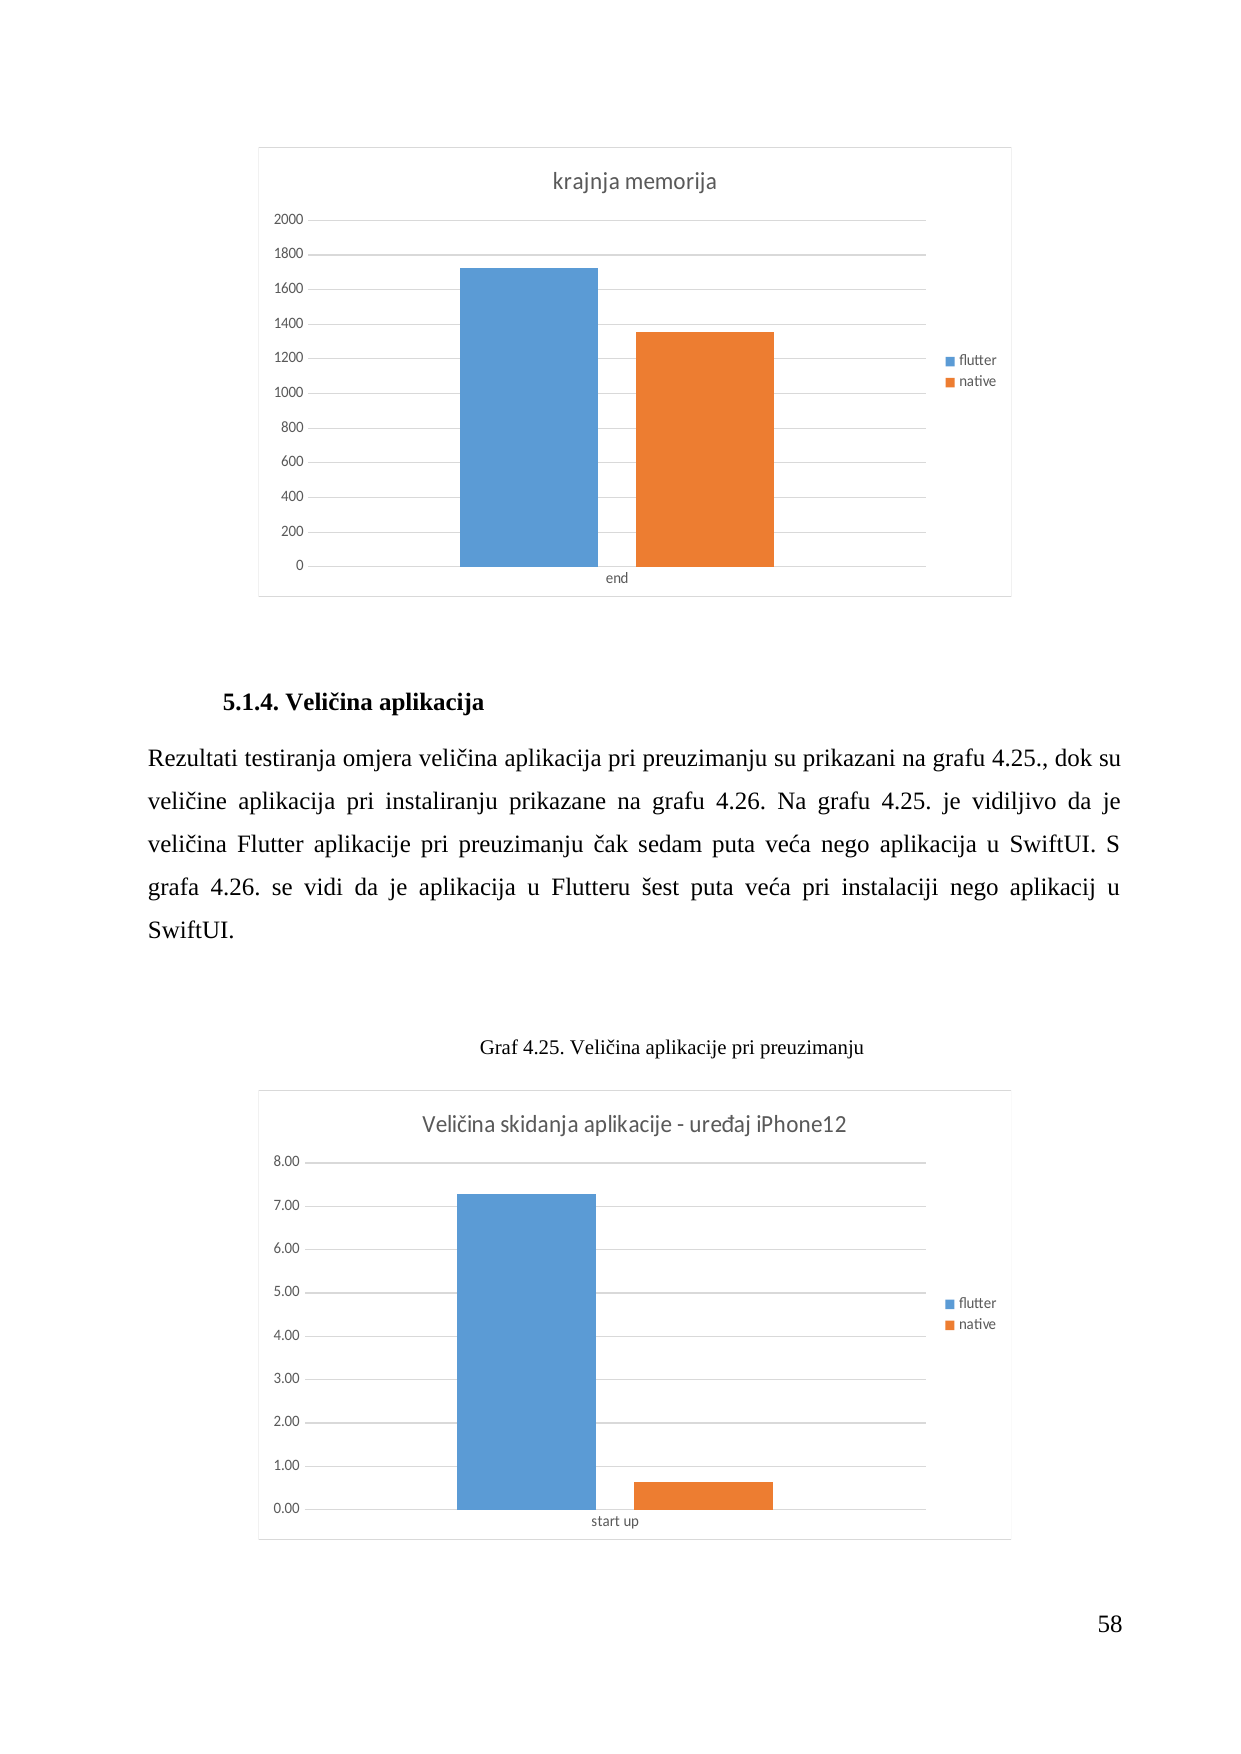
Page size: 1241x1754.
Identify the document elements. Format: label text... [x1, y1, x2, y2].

text Graf 4.25. Veličina aplikacije pri preuzimanju [148, 1035, 1122, 1059]
subtitle Veličina aplikacija [223, 687, 1122, 716]
text Rezultati testiranja omjera veličina aplikacija pri preuzimanju su prikazani na grafu 4.25., dok su veličine aplikacija pri instaliranju prikazane na grafu 4.26. Na grafu 4.25. je vidiljivo da je veličina Flutter aplikacije pri preuzimanju čak sedam puta veća nego aplikacija u SwiftUI. S grafa 4.26. se vidi da je aplikacija u Flutteru šest puta veća pri instalaciji nego aplikacij u SwiftUI. [148, 743, 1122, 944]
